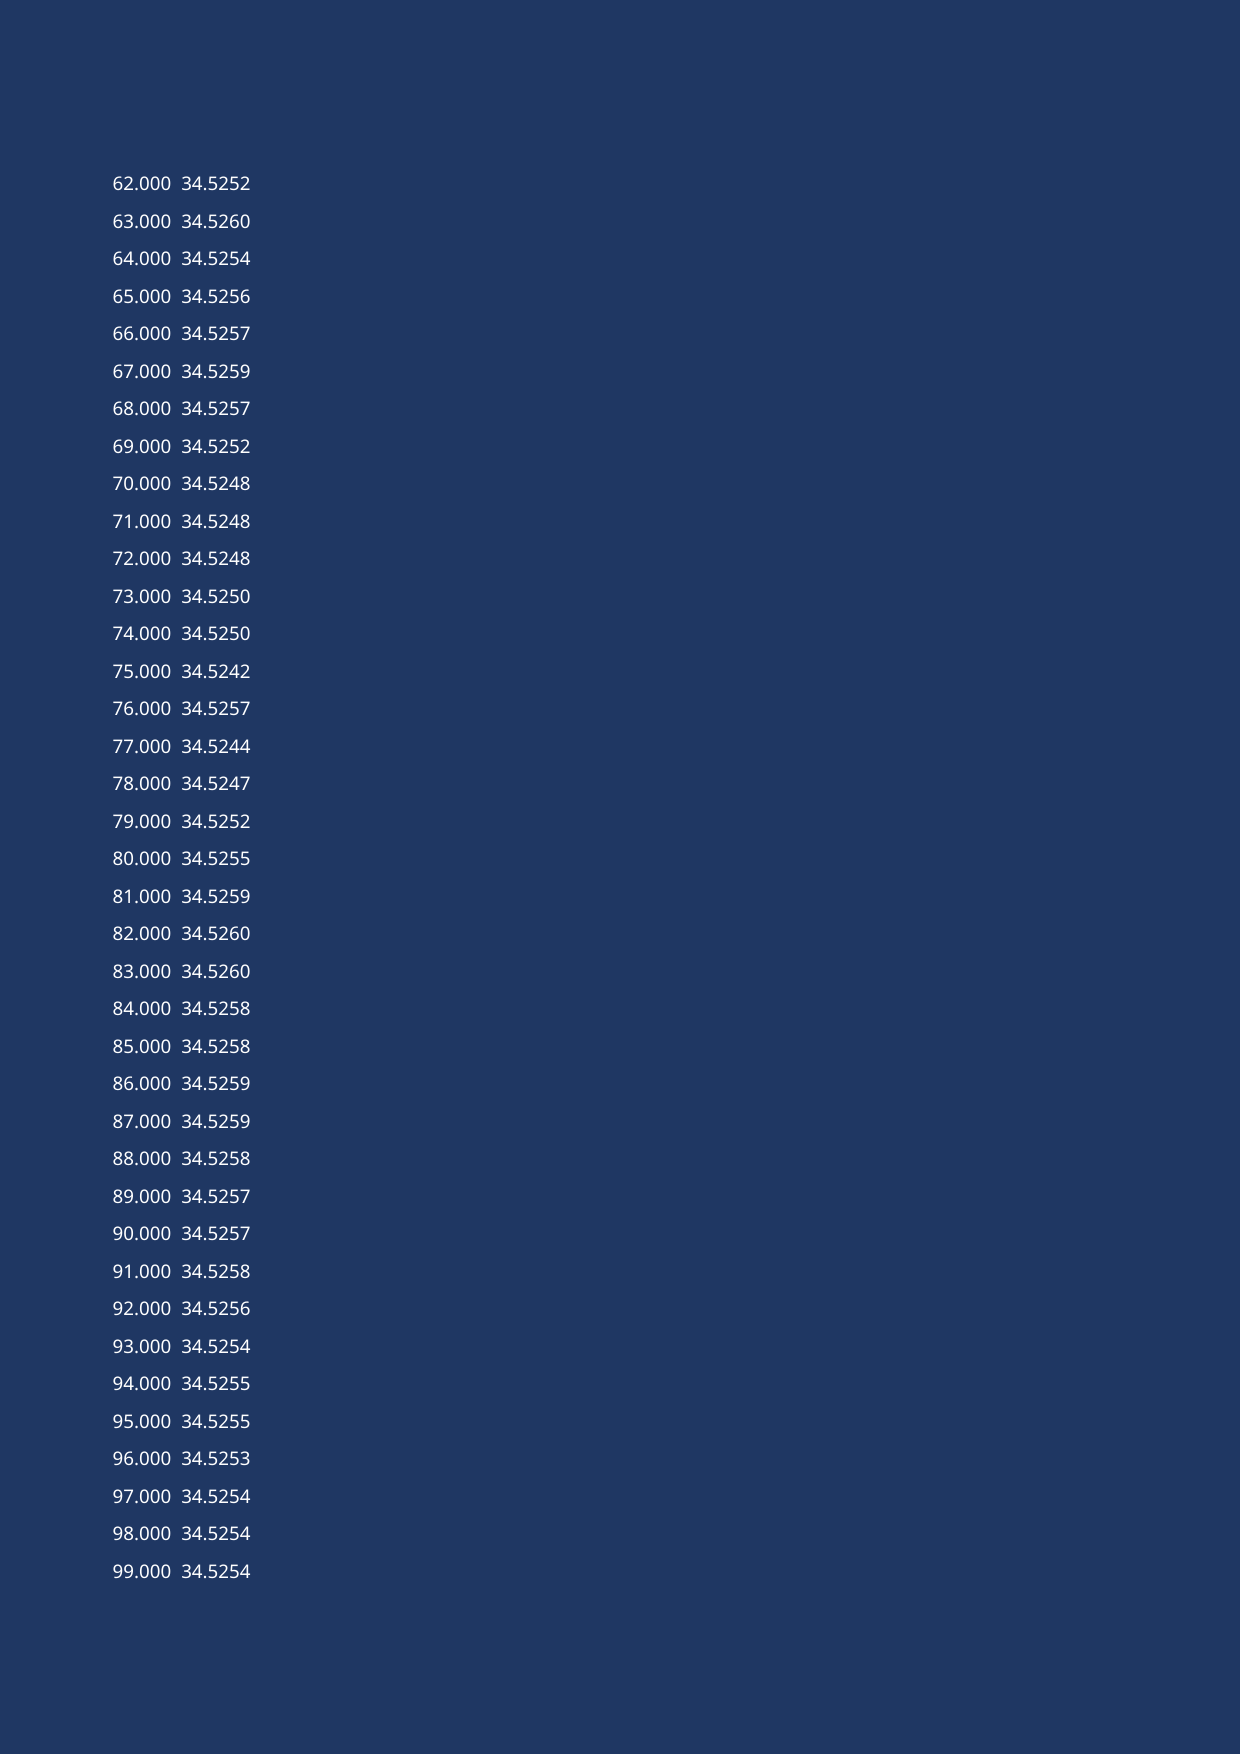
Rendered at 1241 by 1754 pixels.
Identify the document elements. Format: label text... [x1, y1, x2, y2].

text 92.000 34.5256 [112, 1289, 1128, 1327]
text 74.000 34.5250 [112, 614, 1128, 652]
text 76.000 34.5257 [112, 689, 1128, 727]
text 99.000 34.5254 [112, 1552, 1128, 1589]
text 66.000 34.5257 [112, 314, 1128, 352]
text 78.000 34.5247 [112, 764, 1128, 802]
text 83.000 34.5260 [112, 952, 1128, 989]
text 68.000 34.5257 [112, 389, 1128, 427]
text 70.000 34.5248 [112, 464, 1128, 502]
text 71.000 34.5248 [112, 502, 1128, 539]
text 86.000 34.5259 [112, 1064, 1128, 1102]
text 90.000 34.5257 [112, 1214, 1128, 1252]
text 79.000 34.5252 [112, 802, 1128, 839]
text 87.000 34.5259 [112, 1102, 1128, 1139]
text 85.000 34.5258 [112, 1027, 1128, 1064]
text 84.000 34.5258 [112, 989, 1128, 1027]
text 89.000 34.5257 [112, 1177, 1128, 1214]
text 80.000 34.5255 [112, 839, 1128, 877]
text 75.000 34.5242 [112, 652, 1128, 689]
text 88.000 34.5258 [112, 1139, 1128, 1177]
text 69.000 34.5252 [112, 427, 1128, 464]
text 72.000 34.5248 [112, 539, 1128, 577]
text 65.000 34.5256 [112, 277, 1128, 314]
text 67.000 34.5259 [112, 352, 1128, 389]
text 94.000 34.5255 [112, 1364, 1128, 1402]
text 97.000 34.5254 [112, 1477, 1128, 1514]
text 98.000 34.5254 [112, 1514, 1128, 1552]
text 77.000 34.5244 [112, 727, 1128, 764]
text 63.000 34.5260 [112, 202, 1128, 239]
text 82.000 34.5260 [112, 914, 1128, 952]
text 93.000 34.5254 [112, 1327, 1128, 1364]
text 73.000 34.5250 [112, 577, 1128, 614]
text 64.000 34.5254 [112, 239, 1128, 277]
text 91.000 34.5258 [112, 1252, 1128, 1289]
text 62.000 34.5252 [112, 164, 1128, 202]
text 95.000 34.5255 [112, 1402, 1128, 1439]
text 81.000 34.5259 [112, 877, 1128, 914]
text 96.000 34.5253 [112, 1439, 1128, 1477]
